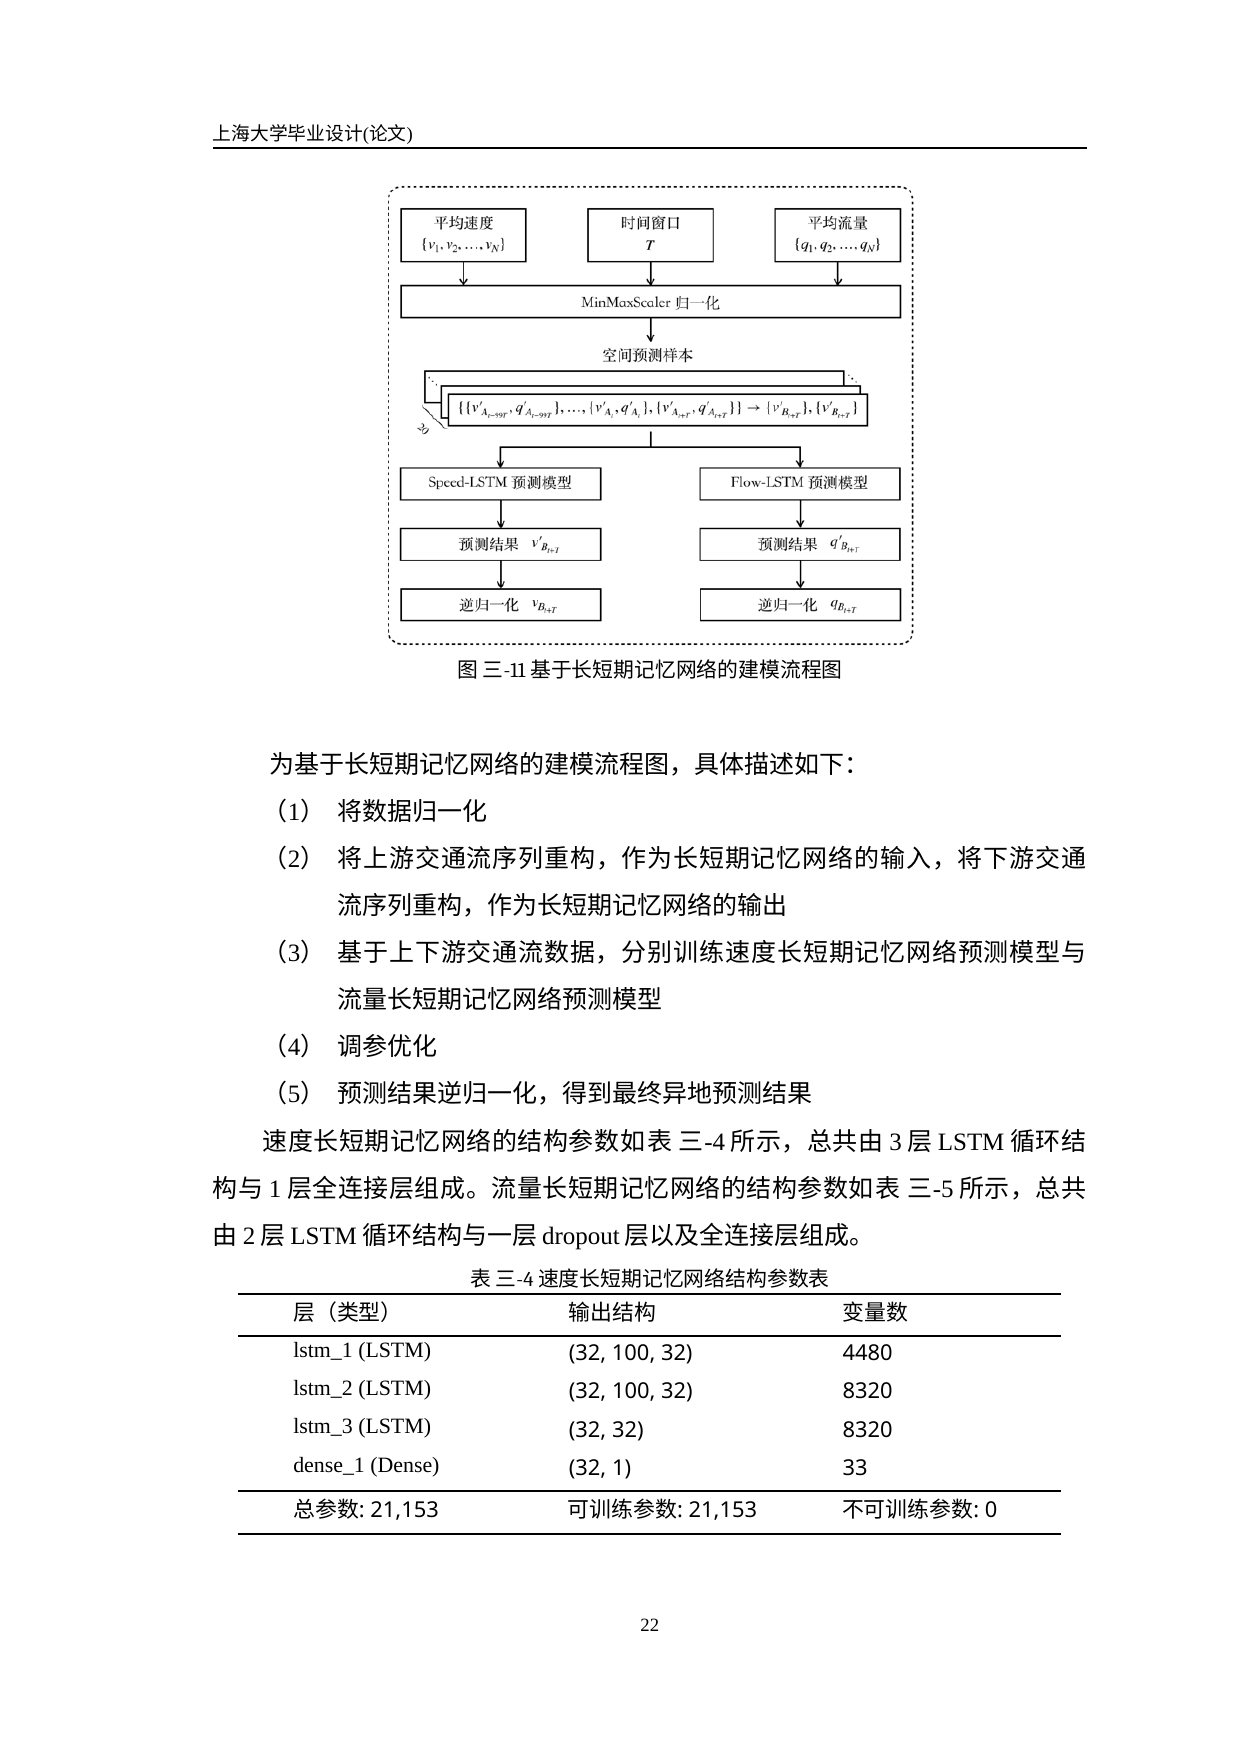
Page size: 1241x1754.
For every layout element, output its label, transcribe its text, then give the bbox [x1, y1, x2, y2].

table_cell 33 [788, 1452, 1061, 1490]
list 预测结果逆归一化，得到最终异地预测结果 [263, 1074, 1087, 1110]
table_header 层（类型） [238, 1295, 514, 1335]
table_cell (32, 32) [514, 1414, 787, 1452]
table_cell 可训练参数: 21,153 [513, 1492, 787, 1533]
table_header 输出结构 [514, 1295, 787, 1335]
table_cell 8320 [788, 1375, 1061, 1413]
table_cell lstm_3 (LSTM) [238, 1414, 514, 1452]
table_cell lstm_1 (LSTM) [238, 1337, 514, 1375]
table_cell (32, 100, 32) [514, 1375, 787, 1413]
table_cell 8320 [788, 1414, 1061, 1452]
table_cell 不可训练参数: 0 [787, 1492, 1061, 1533]
table_cell 4480 [788, 1337, 1061, 1375]
table_cell (32, 100, 32) [514, 1337, 787, 1375]
table_cell 总参数: 21,153 [238, 1492, 512, 1533]
list 将数据归一化 [263, 791, 1087, 828]
list 将上游交通流序列重构，作为长短期记忆网络的输入，将下游交通流序列重构，作为长短期记忆网络的输出 [263, 838, 1087, 922]
picture [382, 177, 917, 653]
list 基于上下游交通流数据，分别训练速度长短期记忆网络预测模型与流量长短期记忆网络预测模型 [263, 933, 1087, 1016]
table_cell (32, 1) [514, 1452, 787, 1490]
table_header 变量数 [788, 1295, 1061, 1335]
table_cell dense_1 (Dense) [238, 1452, 514, 1490]
list 调参优化 [263, 1027, 1087, 1063]
table_cell lstm_2 (LSTM) [238, 1375, 514, 1413]
